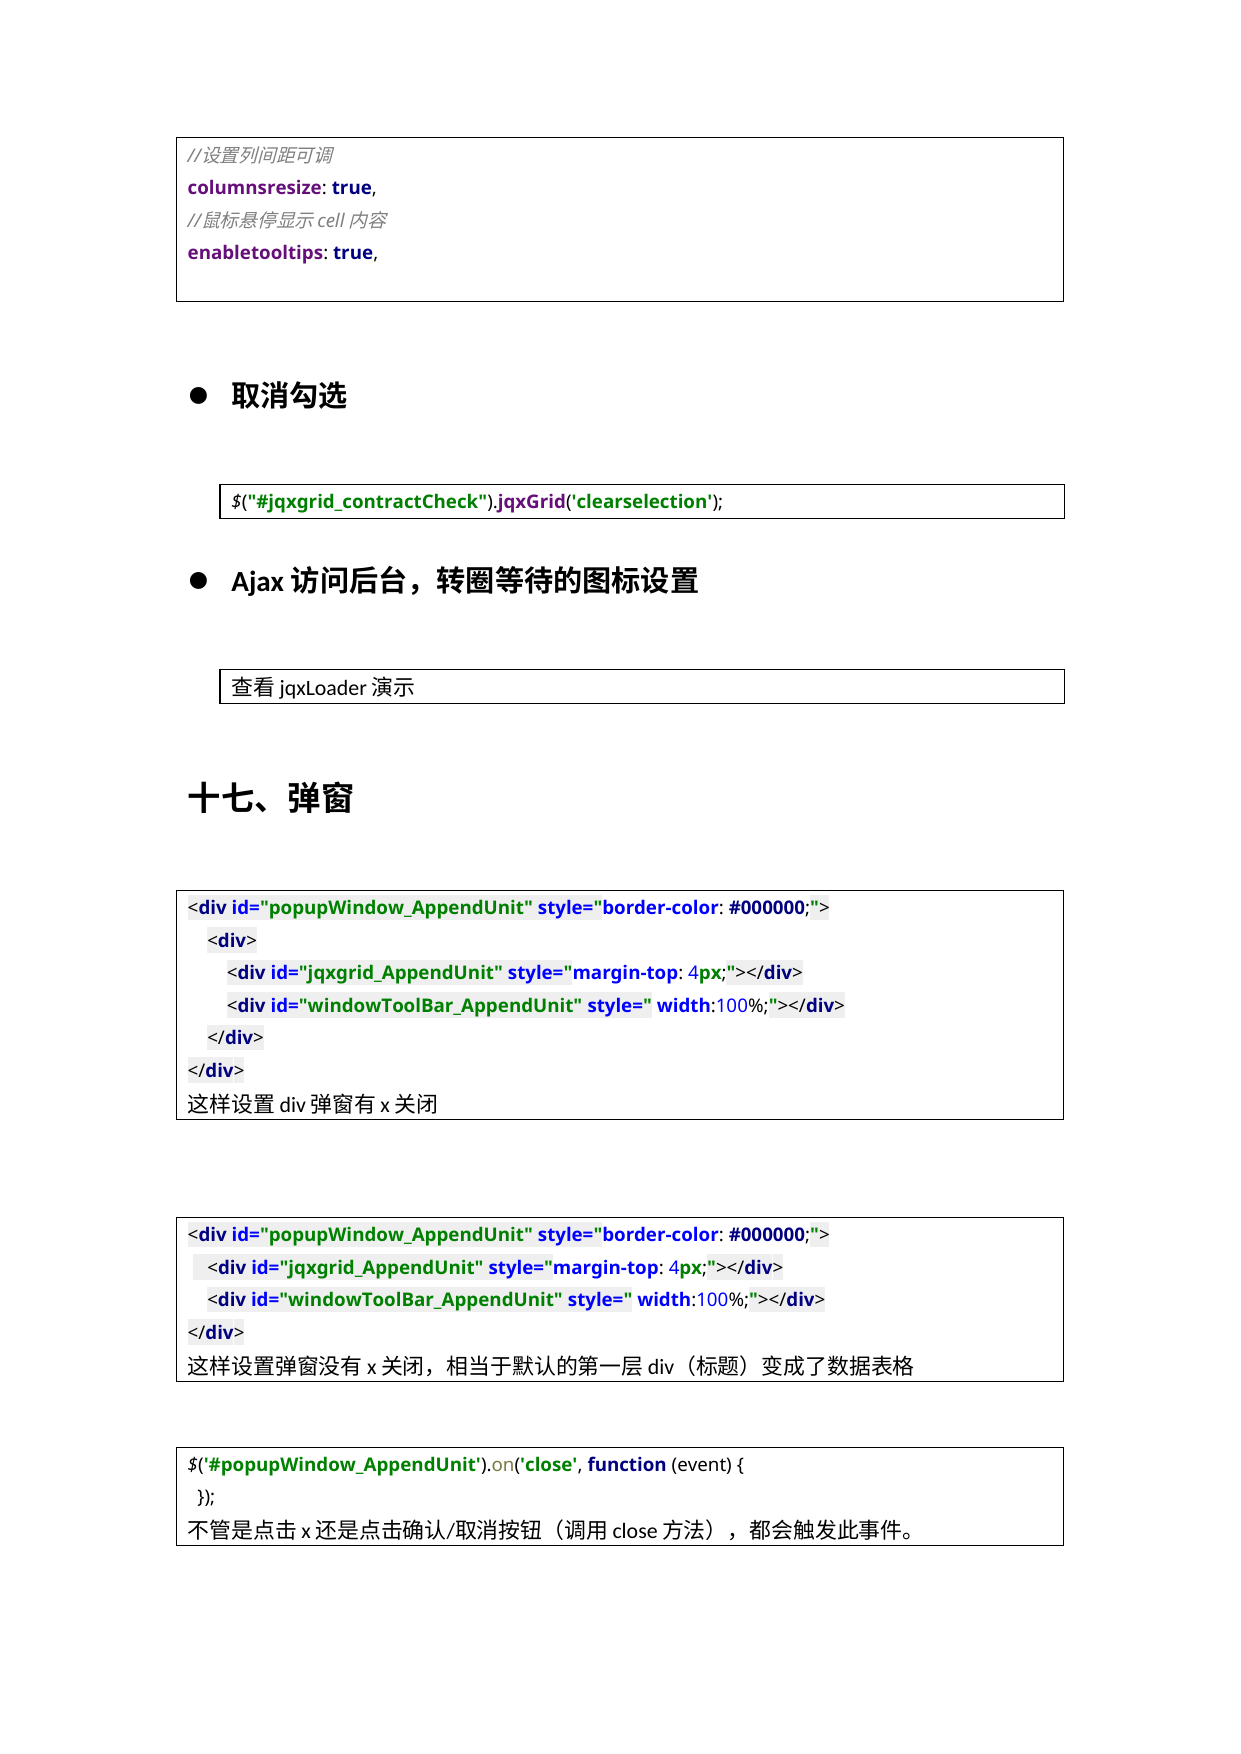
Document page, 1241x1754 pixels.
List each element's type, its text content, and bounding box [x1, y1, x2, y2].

table_header 查看jqxLoader演示 [221, 670, 1064, 702]
subtitle 取消勾选 [187, 361, 1053, 426]
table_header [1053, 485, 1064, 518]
table_header $('#popupWindow_AppendUnit').on('close', function (event) { }); 不管是点击x还是点击确认/取消按钮（调用close方法），都会触发此事件。 [177, 1448, 1063, 1545]
subtitle 十七、弹窗 [187, 763, 1053, 828]
subtitle Ajax 访问后台，转圈等待的图标设置 [187, 546, 1053, 611]
table_header <div id="popupWindow_AppendUnit" style="border-color: #000000;"> <div id="jqxgrid_AppendUnit" style="margin-top: 4px;"></div> <div id="windowToolBar_AppendUnit" style=" width:100%;"></div> </div> 这样设置弹窗没有x关闭，相当于默认的第一层div（标题）变成了数据表格 [177, 1218, 1063, 1381]
table_header <div id="popupWindow_AppendUnit" style="border-color: #000000;"> <div> <div id="jqxgrid_AppendUnit" style="margin-top: 4px;"></div> <div id="windowToolBar_AppendUnit" style=" width:100%;"></div> </div> </div> 这样设置div弹窗有x关闭 [177, 891, 1063, 1119]
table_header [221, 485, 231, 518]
